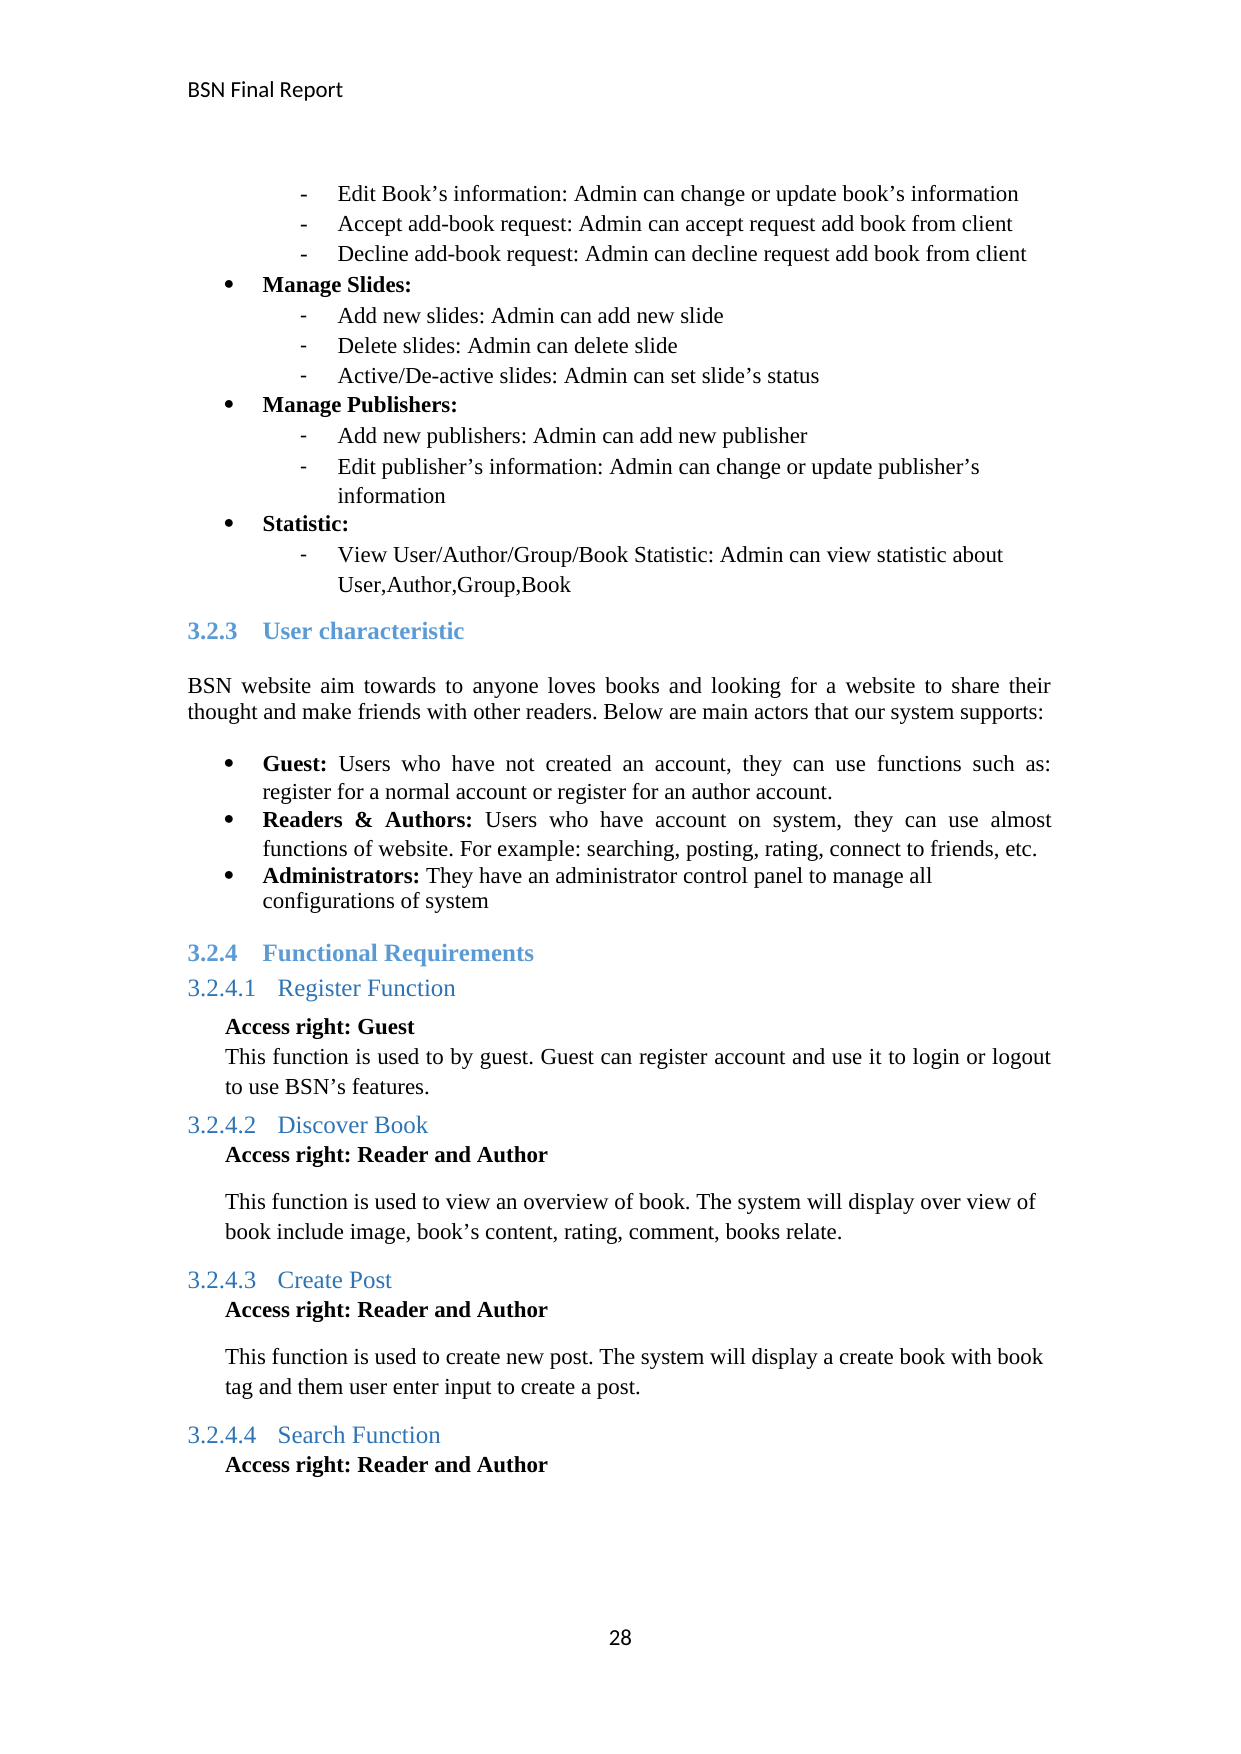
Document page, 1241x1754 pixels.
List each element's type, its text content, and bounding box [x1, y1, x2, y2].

subtitle Register Function [187, 973, 1053, 1002]
text Access right: Reader and Author [225, 1296, 1053, 1322]
text This function is used to create new post. The system will display a create book with book tag and them user enter input to create a post. [225, 1343, 1053, 1399]
list Delete slides: Admin can delete slide [300, 331, 1053, 359]
list This function is used to by guest. Guest can register account and use it to login or logout to use BSN’s features. [225, 1043, 1053, 1100]
list Active/De-active slides: Admin can set slide’s status [300, 361, 1053, 389]
text Access right: Reader and Author [225, 1451, 1053, 1477]
text BSN website aim towards to anyone loves books and looking for a website to share their thought and make friends with other readers. Below are main actors that our system supports: [187, 672, 1053, 724]
list Readers & Authors: Users who have account on system, they can use almost functions of website. For example: searching, posting, rating, connect to friends, etc. [225, 806, 1053, 861]
text This function is used to view an overview of book. The system will display over view of book include image, book’s content, rating, comment, books relate. [225, 1188, 1053, 1244]
list Manage Publishers: [225, 391, 1053, 418]
list View User/Author/Group/Book Statistic: Admin can view statistic about User,Author,Group,Book [300, 541, 1053, 597]
list Decline add-book request: Admin can decline request add book from client [300, 240, 1053, 267]
list Accept add-book request: Admin can accept request add book from client [300, 210, 1053, 237]
list Edit publisher’s information: Admin can change or update publisher’s information [300, 452, 1053, 508]
list Manage Slides: [225, 271, 1053, 297]
subtitle User characteristic [187, 616, 1053, 644]
text Access right: Reader and Author [225, 1141, 1053, 1167]
list Add new slides: Admin can add new slide [300, 301, 1053, 329]
subtitle Search Function [187, 1420, 1053, 1448]
subtitle Functional Requirements [187, 938, 1053, 967]
subtitle Create Post [187, 1265, 1053, 1293]
list Add new publishers: Admin can add new publisher [300, 422, 1053, 450]
list Edit Book’s information: Admin can change or update book’s information [300, 180, 1053, 206]
subtitle Discover Book [187, 1110, 1053, 1138]
list Administrators: They have an administrator control panel to manage all configurations of system [225, 863, 1053, 913]
list Guest: Users who have not created an account, they can use functions such as: register for a normal account or register for an author account. [225, 749, 1053, 804]
list Access right: Guest [225, 1013, 1053, 1039]
list Statistic: [225, 510, 1053, 537]
